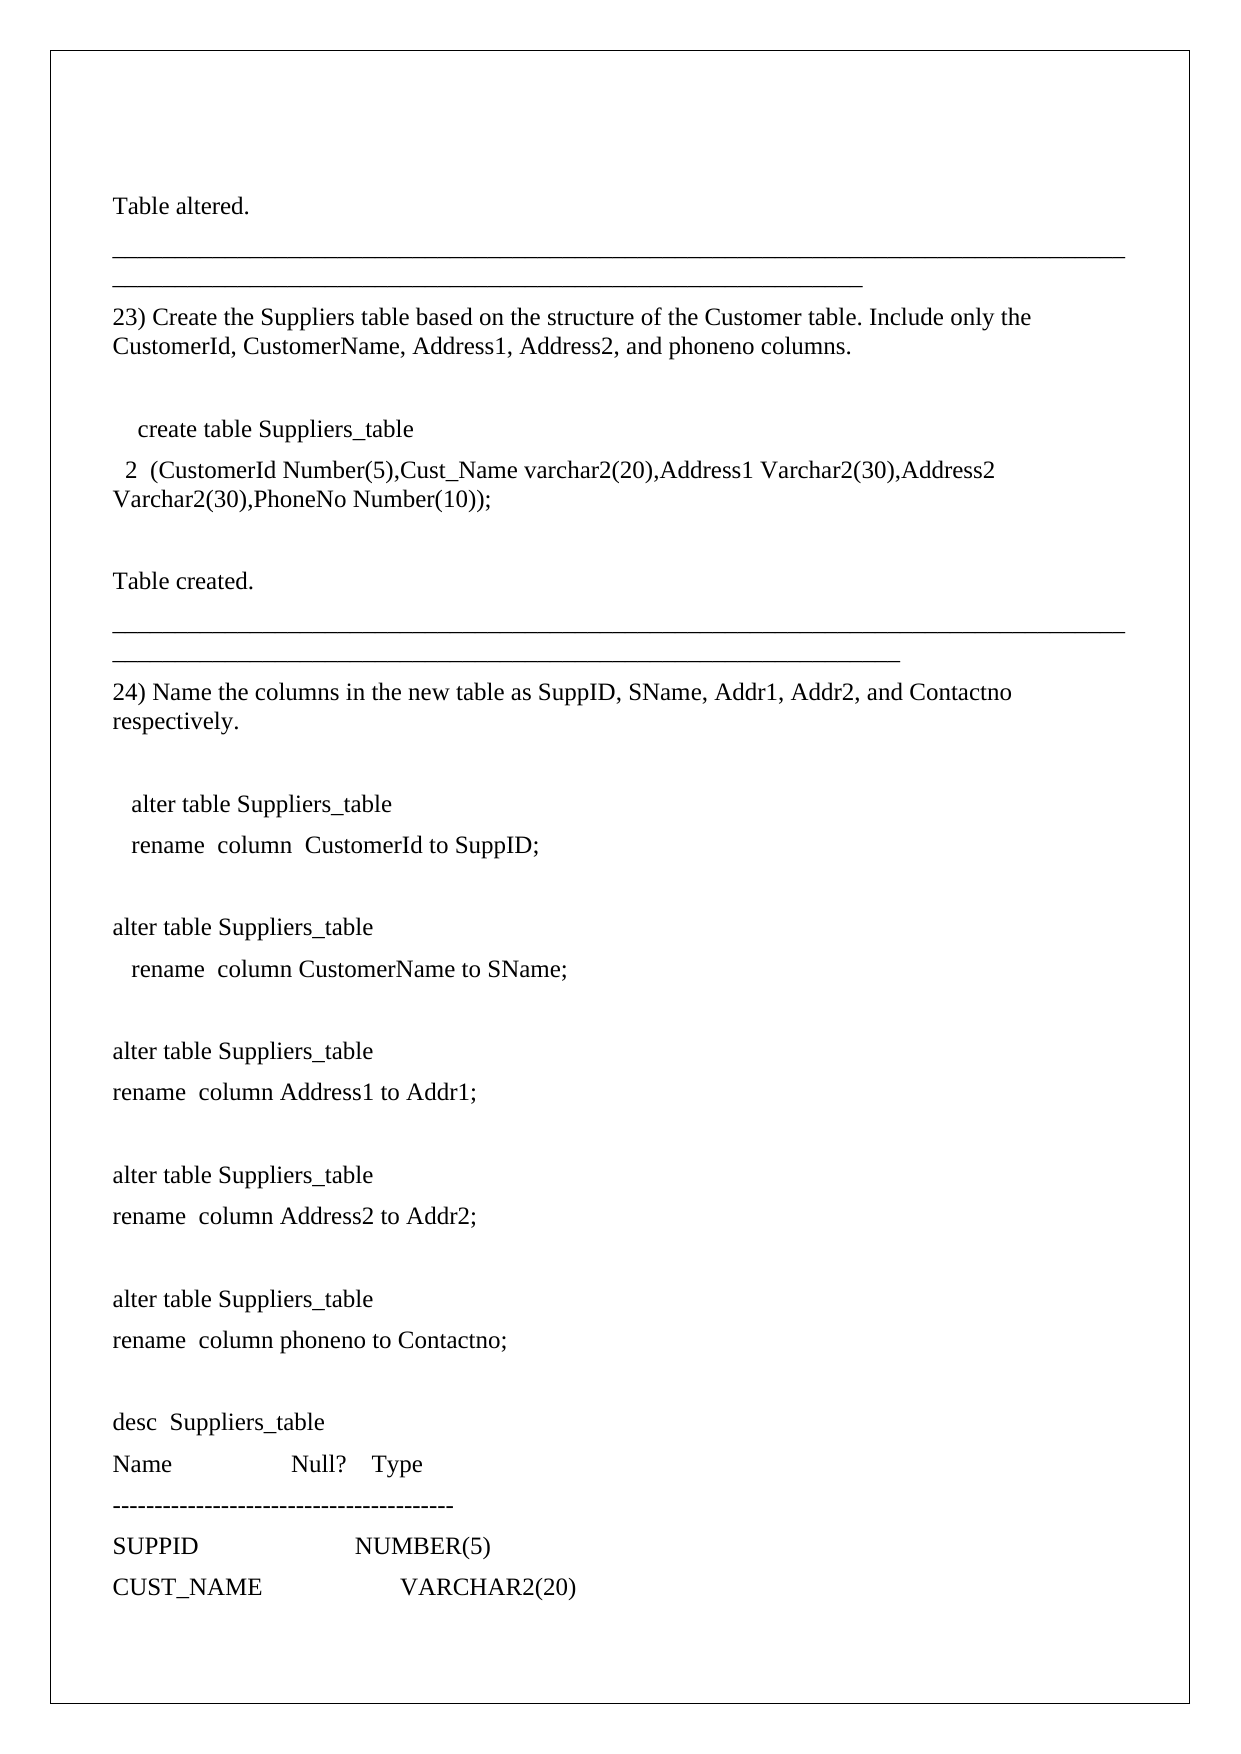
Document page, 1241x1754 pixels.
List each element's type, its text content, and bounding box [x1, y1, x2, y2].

text alter table Suppliers_table [112, 1036, 1128, 1065]
text CUST_NAME VARCHAR2(20) [112, 1572, 1128, 1601]
text desc Suppliers_table [112, 1407, 1128, 1436]
text _____________________________________________________________________________________________________________________________________________ [112, 232, 1128, 290]
text 24) Name the columns in the new table as SuppID, SName, Addr1, Addr2, and Contactno respectively. [112, 677, 1128, 735]
text rename column CustomerId to SuppID; [112, 830, 1128, 859]
text rename column Address2 to Addr2; [112, 1201, 1128, 1230]
text ----------------------------------------- [112, 1490, 1128, 1519]
text alter table Suppliers_table [112, 1160, 1128, 1189]
text Table altered. [112, 191, 1128, 220]
text Name Null? Type [112, 1449, 1128, 1477]
text alter table Suppliers_table [112, 912, 1128, 941]
text 2 (CustomerId Number(5),Cust_Name varchar2(20),Address1 Varchar2(30),Address2 Varchar2(30),PhoneNo Number(10)); [112, 455, 1128, 512]
text alter table Suppliers_table [112, 1284, 1128, 1312]
text ________________________________________________________________________________________________________________________________________________ [112, 607, 1128, 665]
text Table created. [112, 566, 1128, 595]
text rename column Address1 to Addr1; [112, 1077, 1128, 1106]
text 23) Create the Suppliers table based on the structure of the Customer table. Include only the CustomerId, CustomerName, Address1, Address2, and phoneno columns. [112, 302, 1128, 360]
text rename column phoneno to Contactno; [112, 1325, 1128, 1354]
text create table Suppliers_table [112, 414, 1128, 442]
text rename column CustomerName to SName; [112, 954, 1128, 982]
text SUPPID NUMBER(5) [112, 1531, 1128, 1560]
text alter table Suppliers_table [112, 789, 1128, 817]
